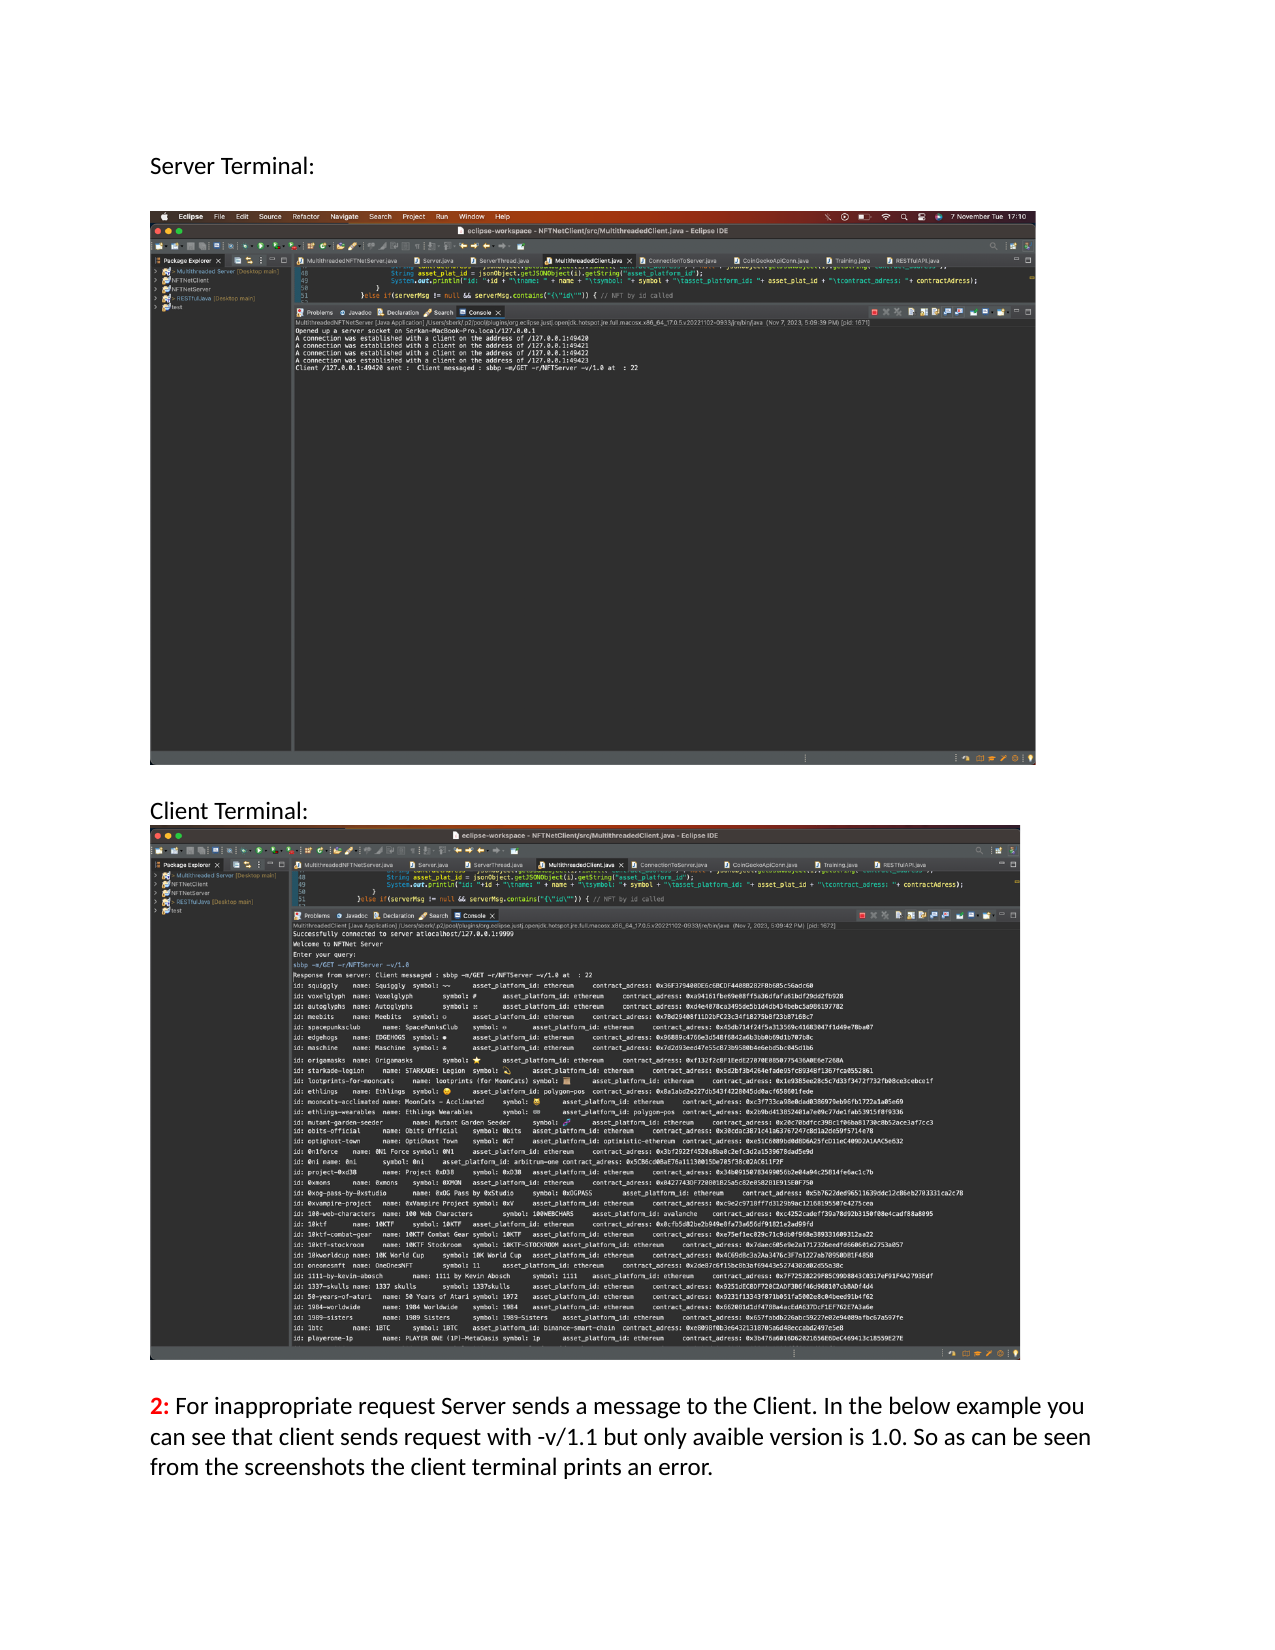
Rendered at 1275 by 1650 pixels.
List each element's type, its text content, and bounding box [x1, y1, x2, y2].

picture [150, 825, 1021, 1360]
text Client Terminal: [150, 795, 1125, 826]
text 2: For inappropriate request Server sends a message to the Client. In the below example you can see that client sends request with -v/1.1 but only avaible version is 1.0. So as can be seen from the screenshots the client terminal prints an error. [150, 1390, 1125, 1482]
picture [150, 211, 1036, 765]
text Server Terminal: [150, 150, 1125, 181]
